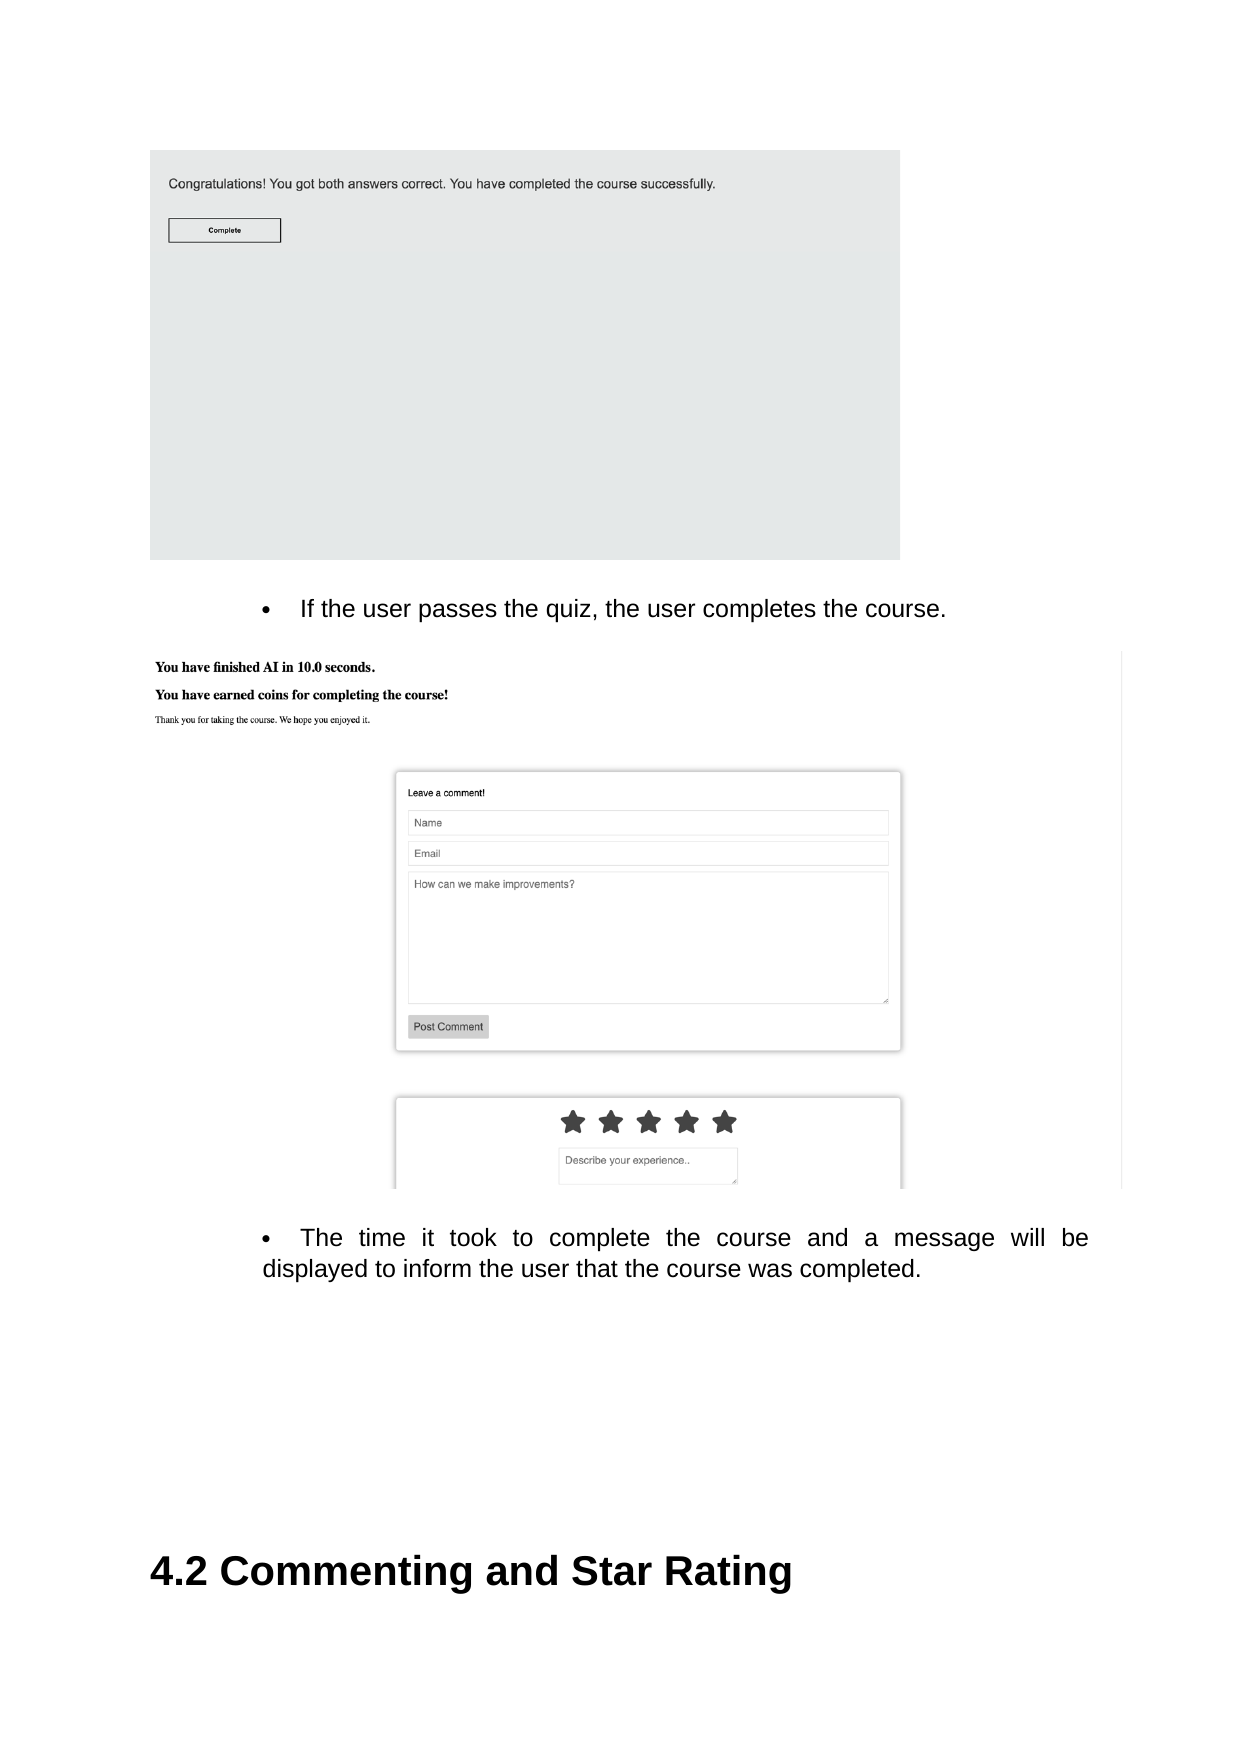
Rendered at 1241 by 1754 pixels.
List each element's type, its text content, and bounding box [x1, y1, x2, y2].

text 4.2 Commenting and Star Rating [150, 1546, 1090, 1594]
list If the user passes the quiz, the user completes the course. [262, 594, 1090, 623]
list The time it took to complete the course and a message will be displayed to inform the user that the course was completed. [262, 1223, 1090, 1283]
picture [150, 150, 901, 560]
picture [150, 651, 1123, 1189]
